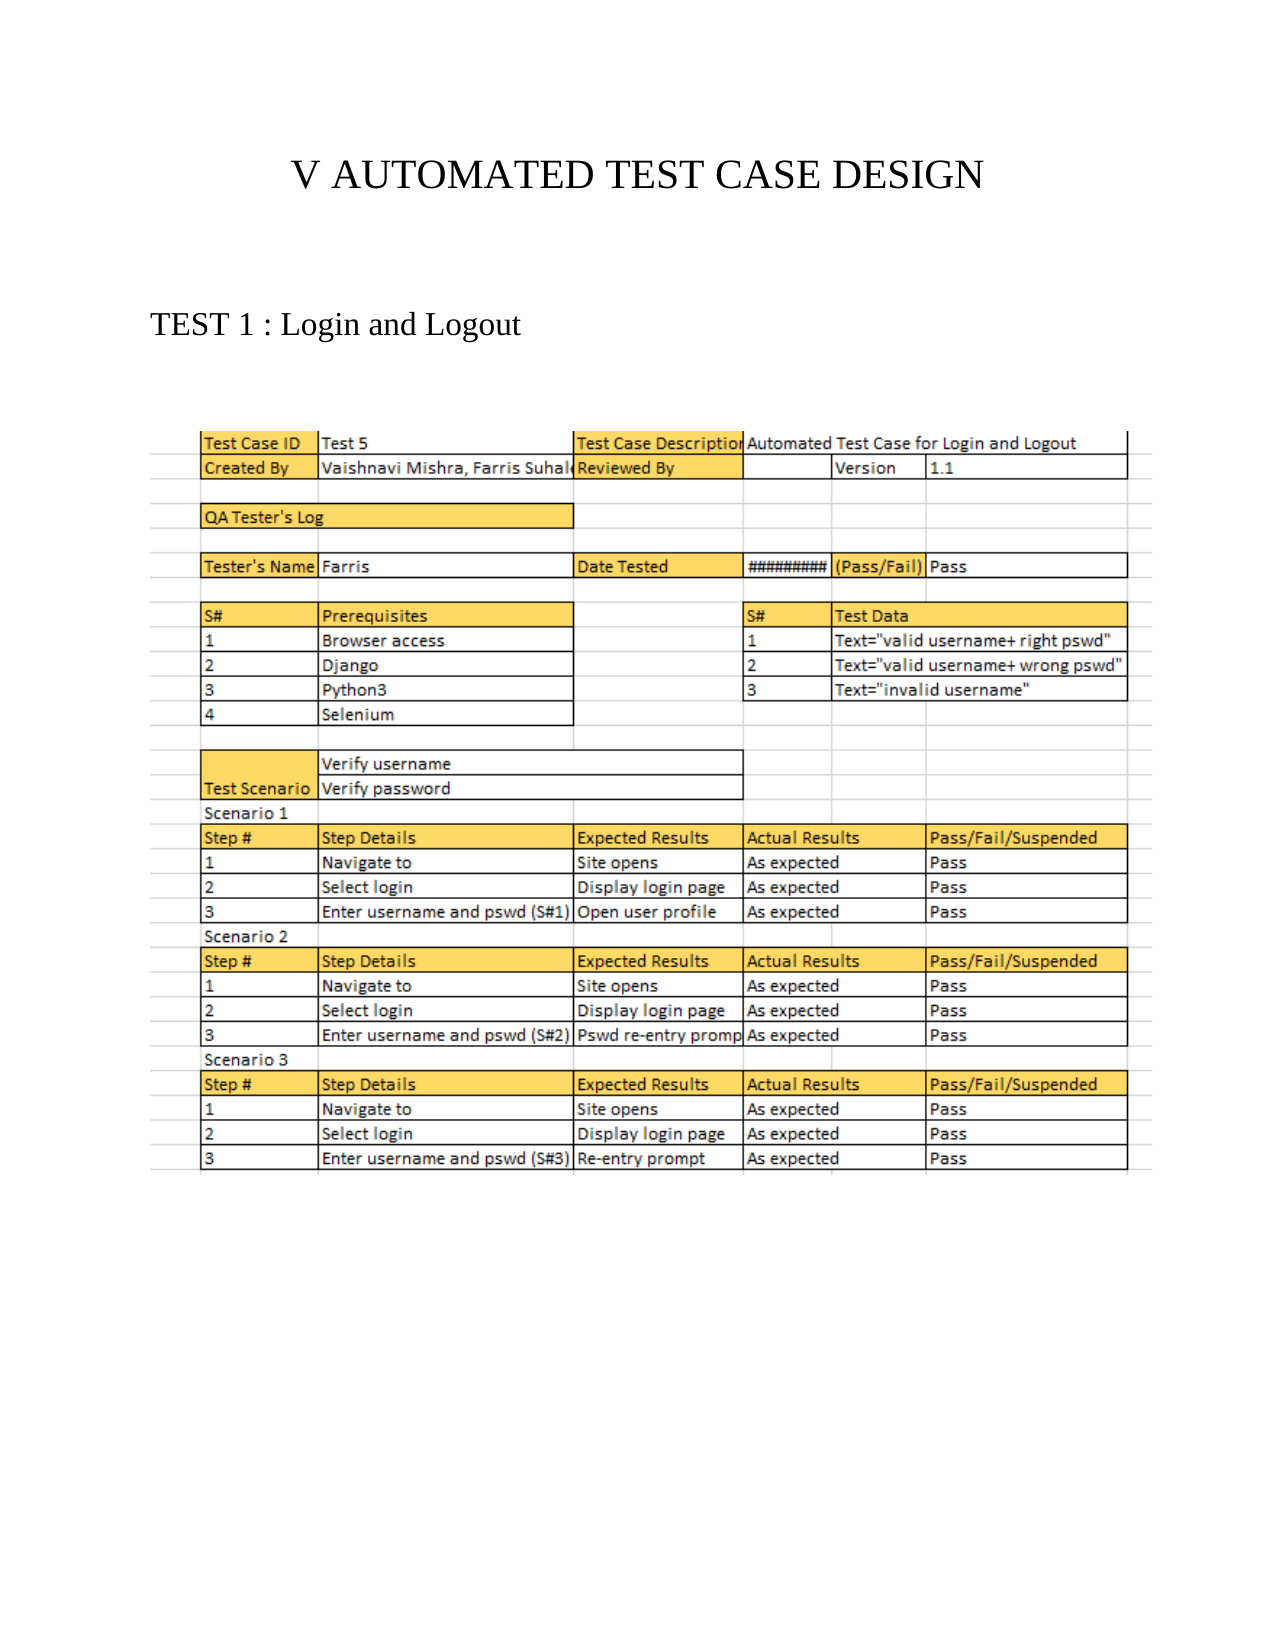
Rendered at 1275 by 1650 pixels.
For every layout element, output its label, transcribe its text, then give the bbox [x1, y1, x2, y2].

text V AUTOMATED TEST CASE DESIGN [150, 150, 1125, 198]
picture [150, 431, 1153, 1175]
text TEST 1 : Login and Logout [150, 304, 1125, 343]
